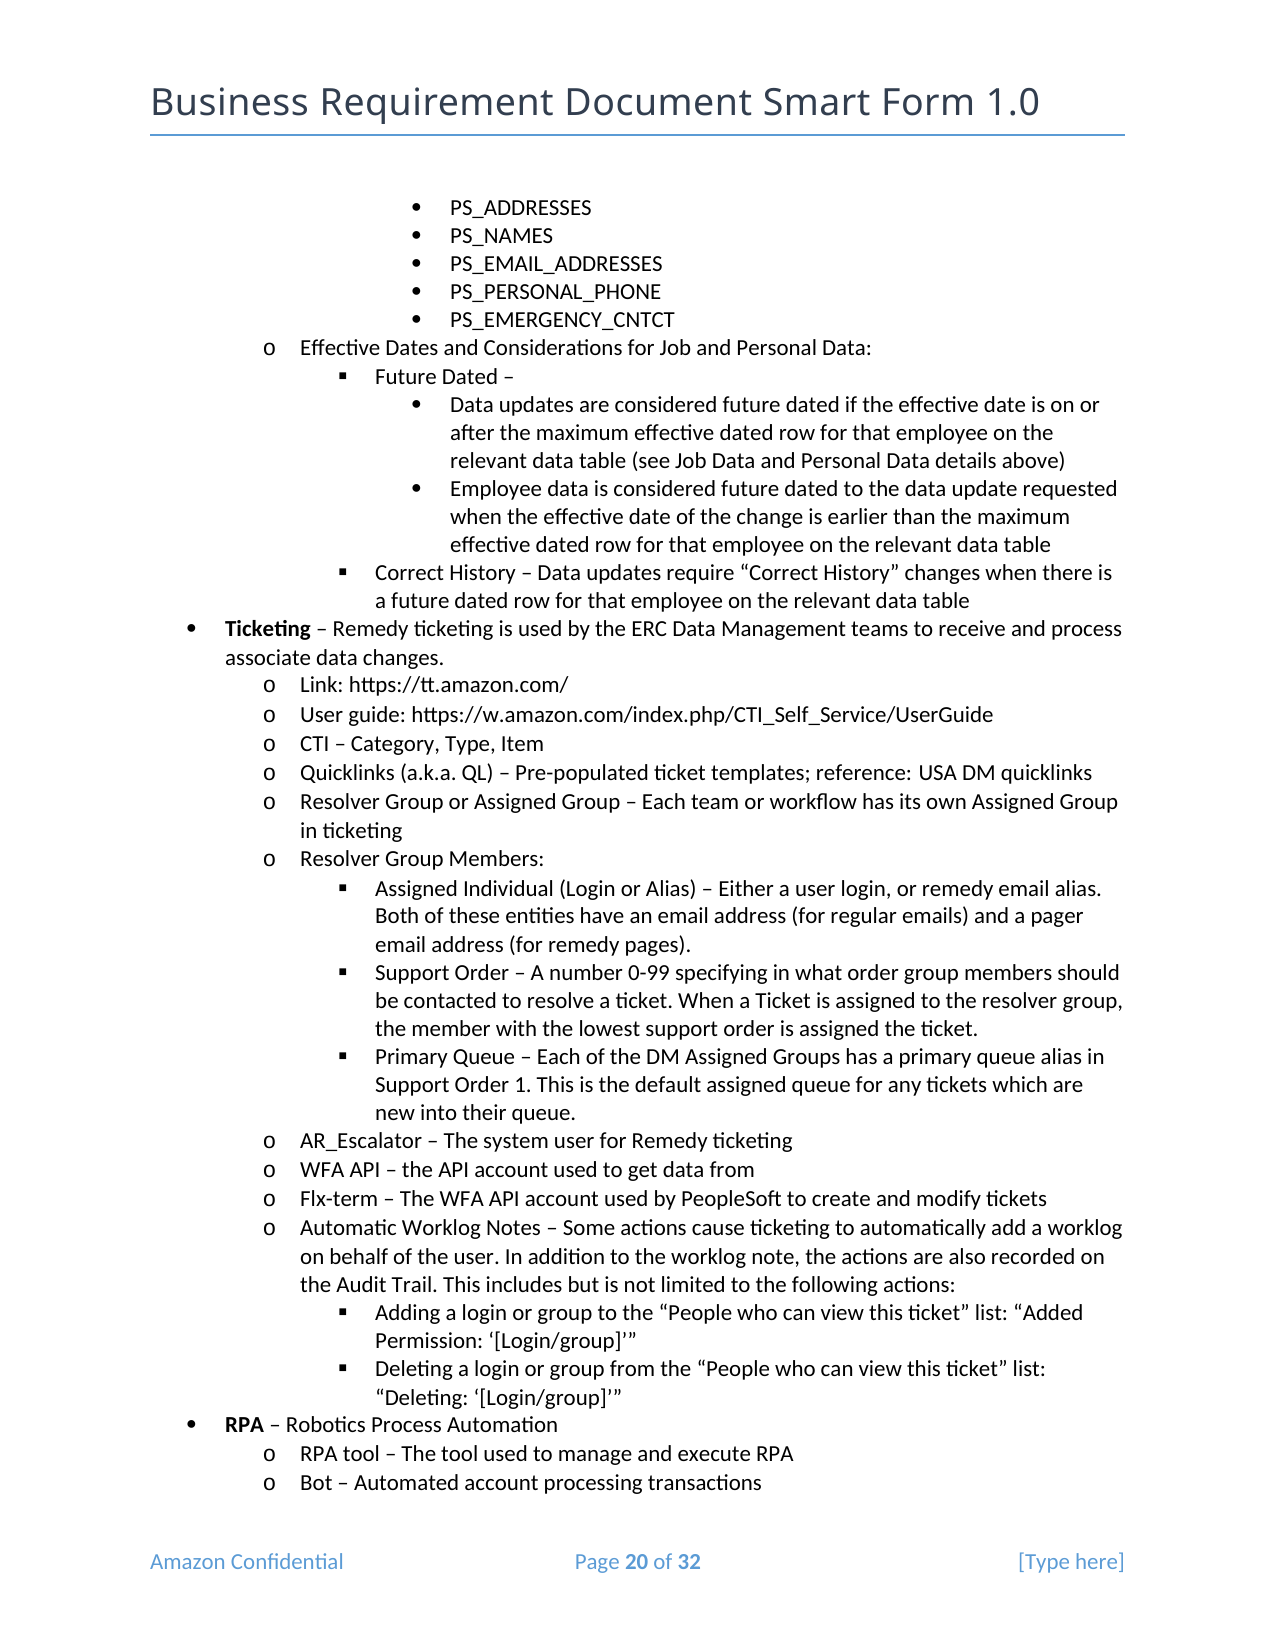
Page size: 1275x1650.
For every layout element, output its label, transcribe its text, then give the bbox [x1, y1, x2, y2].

list RPA – Robotics Process Automation [187, 1411, 1125, 1439]
list User guide: https://w.amazon.com/index.php/CTI_Self_Service/UserGuide [262, 700, 1125, 729]
list Primary Queue – Each of the DM Assigned Groups has a primary queue alias in Support Order 1. This is the default assigned queue for any tickets which are new into their queue. [337, 1042, 1125, 1126]
list Adding a login or group to the “People who can view this ticket” list: “Added Permission: ‘[Login/group]’” [337, 1298, 1125, 1354]
list Effective Dates and Considerations for Job and Personal Data: [262, 333, 1125, 362]
list Quicklinks (a.k.a. QL) – Pre-populated ticket templates; reference: USA DM quicklinks [262, 758, 1125, 787]
list PS_EMERGENCY_CNTCT [412, 305, 1125, 333]
list Resolver Group or Assigned Group – Each team or workflow has its own Assigned Group in ticketing [262, 787, 1125, 844]
list Flx-term – The WFA API account used by PeopleSoft to create and modify tickets [262, 1184, 1125, 1213]
list Deleting a login or group from the “People who can view this ticket” list: “Deleting: ‘[Login/group]’” [337, 1354, 1125, 1411]
list Employee data is considered future dated to the data update requested when the effective date of the change is earlier than the maximum effective dated row for that employee on the relevant data table [412, 474, 1125, 558]
list CTI – Category, Type, Item [262, 729, 1125, 758]
list Automatic Worklog Notes – Some actions cause ticketing to automatically add a worklog on behalf of the user. In addition to the worklog note, the actions are also recorded on the Audit Trail. This includes but is not limited to the following actions: [262, 1213, 1125, 1298]
list WFA API – the API account used to get data from [262, 1155, 1125, 1184]
list RPA tool – The tool used to manage and execute RPA [262, 1439, 1125, 1468]
list AR_Escalator – The system user for Remedy ticketing [262, 1126, 1125, 1155]
list Ticketing – Remedy ticketing is used by the ERC Data Management teams to receive and process associate data changes. [187, 614, 1125, 671]
list Link: https://tt.amazon.com/ [262, 671, 1125, 700]
list Assigned Individual (Login or Alias) – Either a user login, or remedy email alias. Both of these entities have an email address (for regular emails) and a pager email address (for remedy pages). [337, 874, 1125, 958]
list PS_PERSONAL_PHONE [412, 277, 1125, 305]
list Correct History – Data updates require “Correct History” changes when there is a future dated row for that employee on the relevant data table [337, 558, 1125, 614]
list PS_NAMES [412, 221, 1125, 249]
list PS_EMAIL_ADDRESSES [412, 249, 1125, 277]
list Future Dated – [337, 362, 1125, 390]
list Bot – Automated account processing transactions [262, 1468, 1125, 1497]
list Data updates are considered future dated if the effective date is on or after the maximum effective dated row for that employee on the relevant data table (see Job Data and Personal Data details above) [412, 390, 1125, 474]
list PS_ADDRESSES [412, 193, 1125, 221]
list Resolver Group Members: [262, 844, 1125, 874]
list Support Order – A number 0-99 specifying in what order group members should be contacted to resolve a ticket. When a Ticket is assigned to the resolver group, the member with the lowest support order is assigned the ticket. [337, 958, 1125, 1042]
